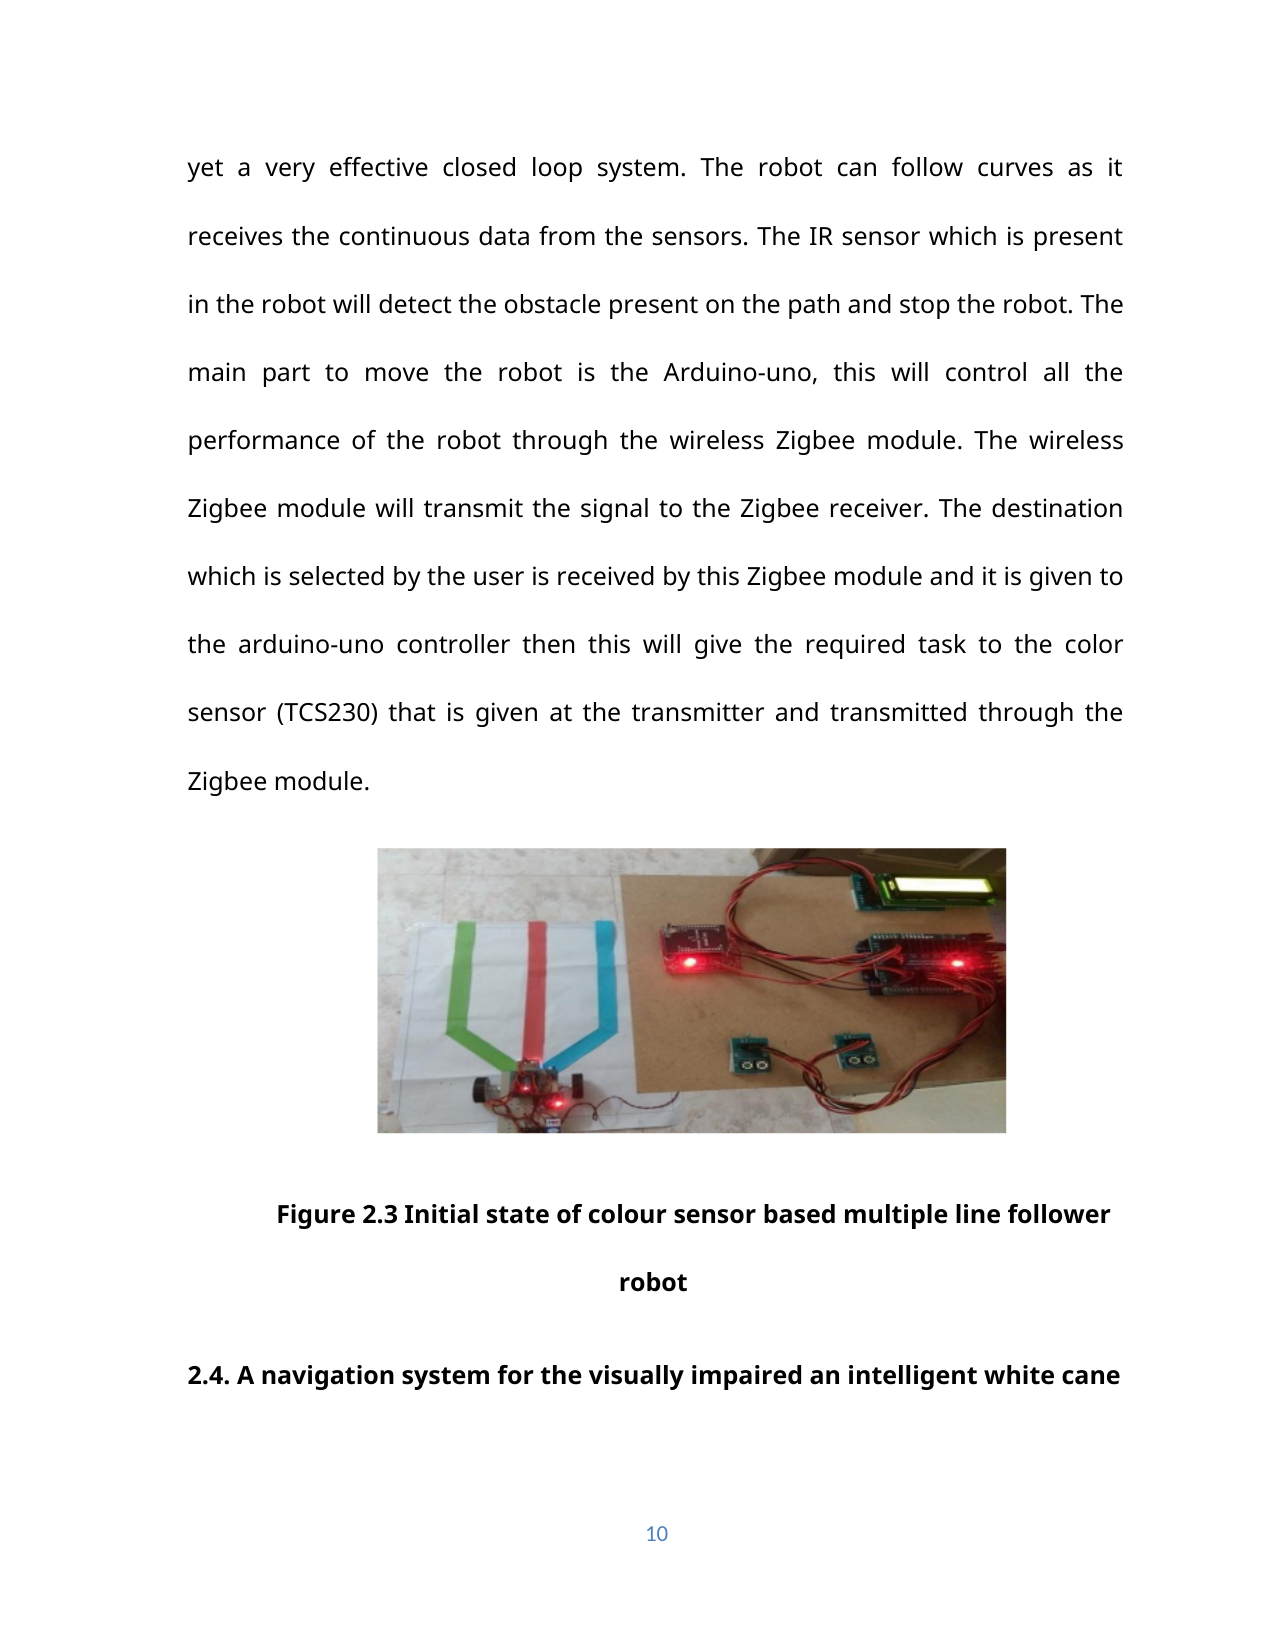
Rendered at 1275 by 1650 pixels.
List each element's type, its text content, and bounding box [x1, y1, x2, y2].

picture [371, 843, 1017, 1144]
text Figure 2.3 Initial state of colour sensor based multiple line follower robot [187, 1197, 1125, 1299]
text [187, 150, 1125, 797]
